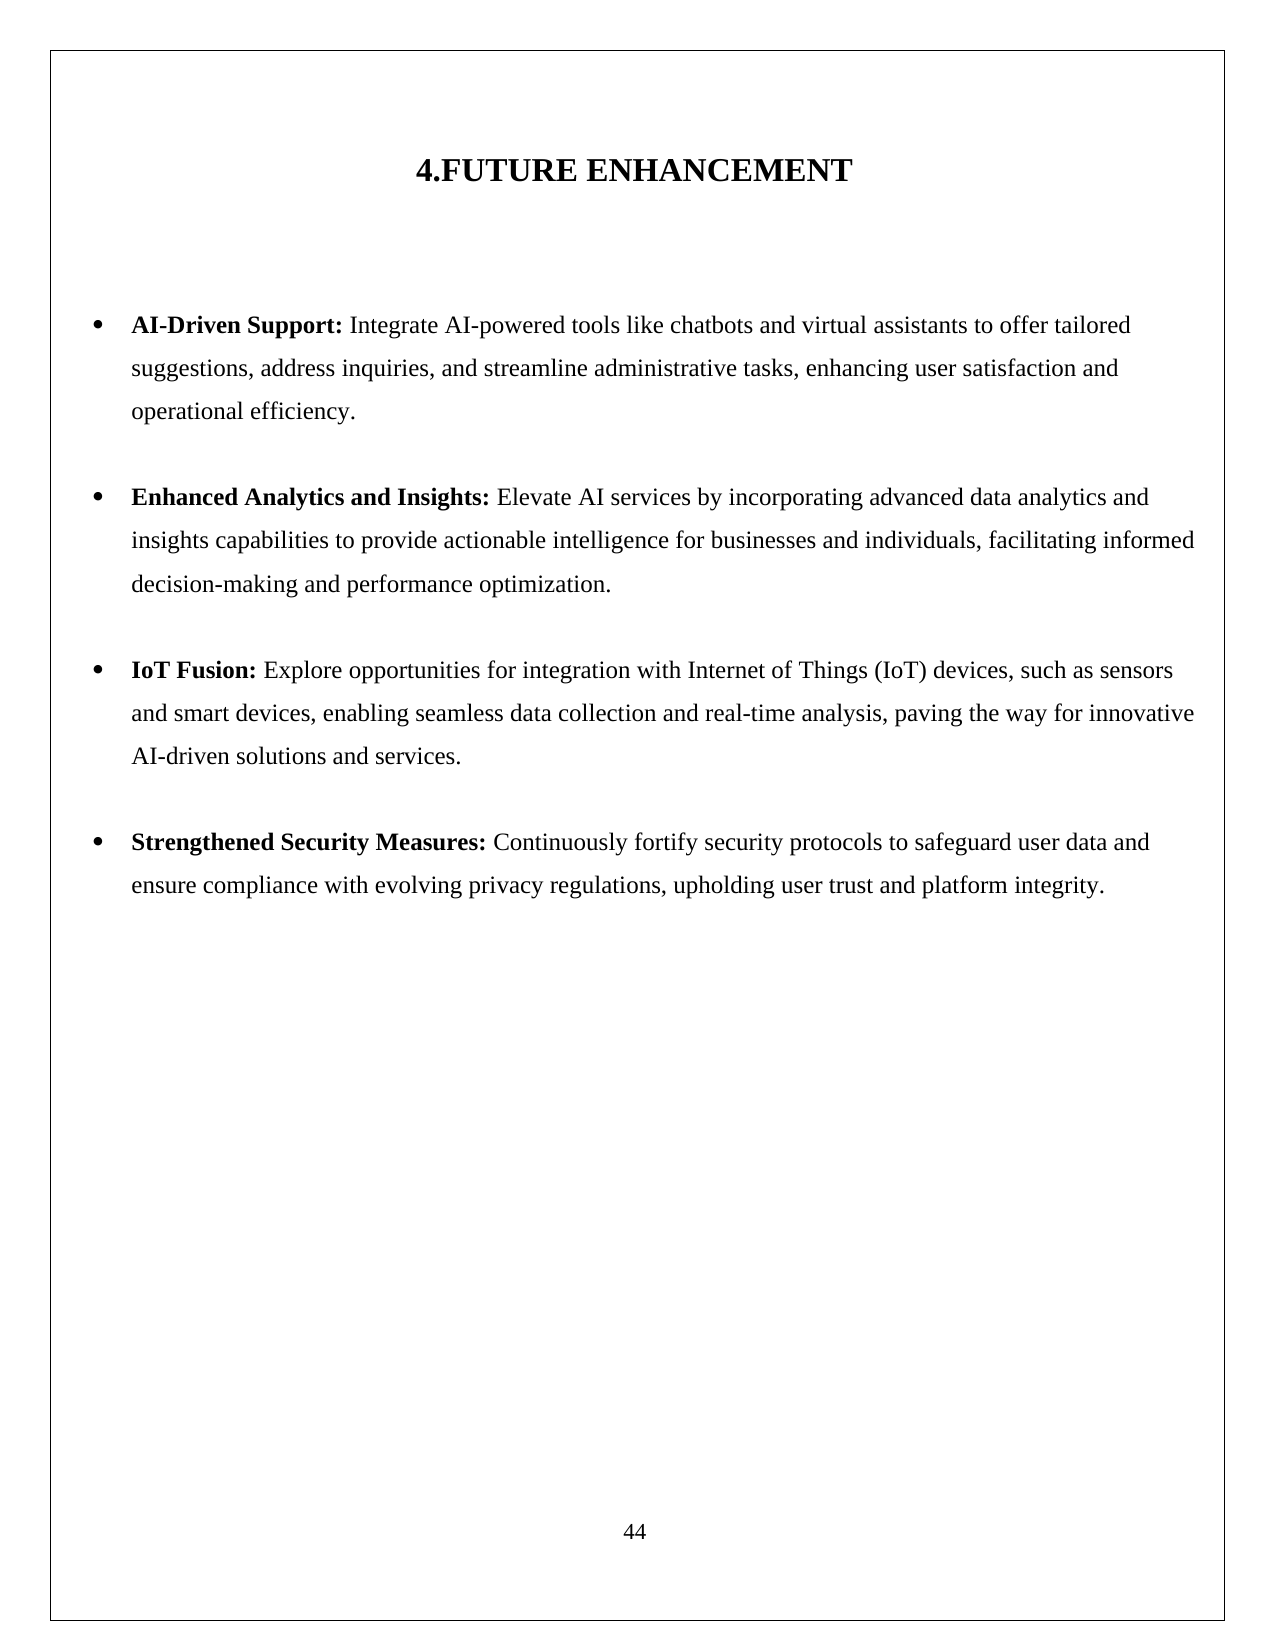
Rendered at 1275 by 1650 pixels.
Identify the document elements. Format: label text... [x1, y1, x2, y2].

subtitle 4.FUTURE ENHANCEMENT [56, 150, 1213, 188]
subtitle AI-Driven Support: Integrate AI-powered tools like chatbots and virtual assistants to offer tailored suggestions, address inquiries, and streamline administrative tasks, enhancing user satisfaction and operational efficiency. [94, 310, 1213, 425]
subtitle Enhanced Analytics and Insights: Elevate AI services by incorporating advanced data analytics and insights capabilities to provide actionable intelligence for businesses and individuals, facilitating informed decision-making and performance optimization. [94, 482, 1213, 597]
text 44 [56, 1518, 1213, 1544]
subtitle Strengthened Security Measures: Continuously fortify security protocols to safeguard user data and ensure compliance with evolving privacy regulations, upholding user trust and platform integrity. [94, 827, 1213, 899]
subtitle IoT Fusion: Explore opportunities for integration with Internet of Things (IoT) devices, such as sensors and smart devices, enabling seamless data collection and real-time analysis, paving the way for innovative AI-driven solutions and services. [94, 655, 1213, 770]
